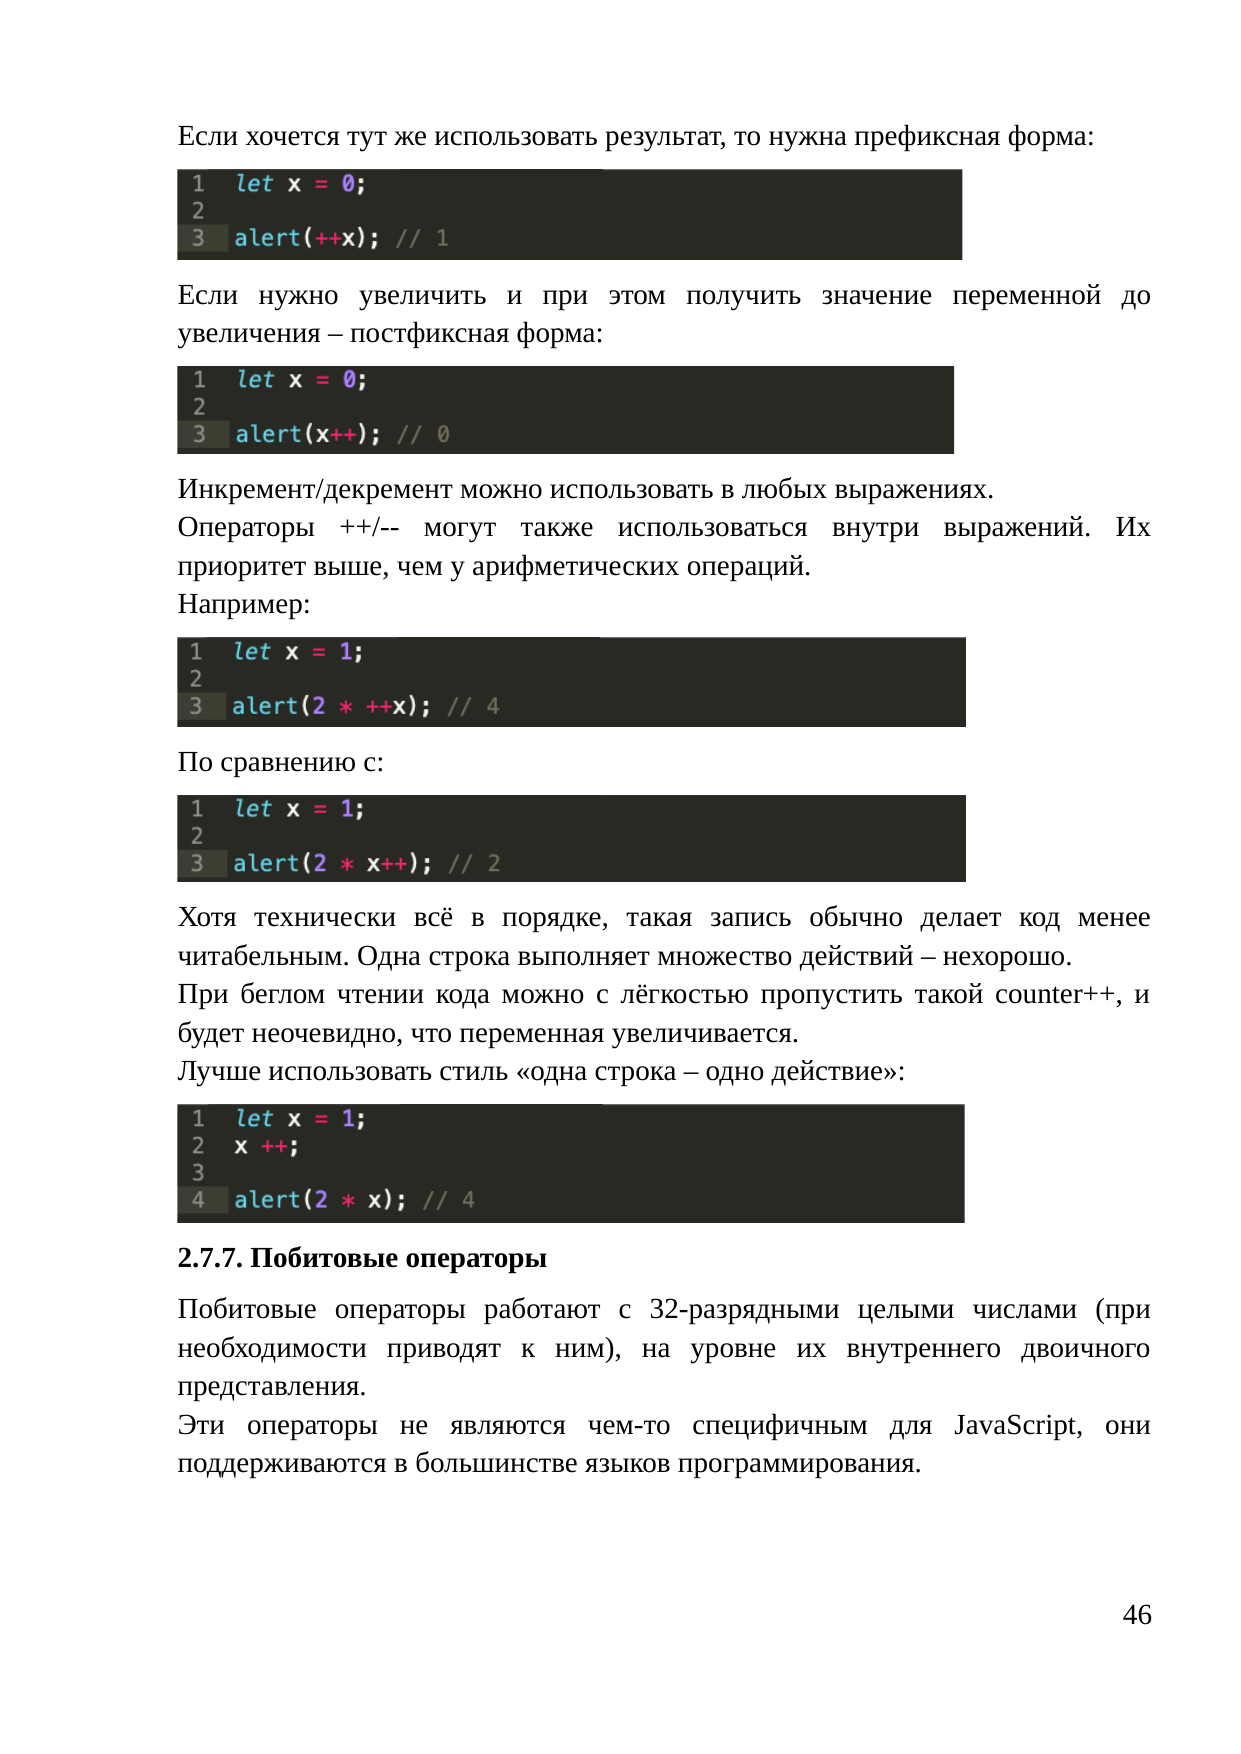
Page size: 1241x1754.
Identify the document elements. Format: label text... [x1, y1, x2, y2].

text Если нужно увеличить и при этом получить значение переменной до увеличения – постфиксная форма: [177, 277, 1152, 349]
subtitle 2.7.7. Побитовые операторы [177, 1240, 1152, 1274]
text Если хочется тут же использовать результат, то нужна префиксная форма: [177, 118, 1152, 152]
text Например: [177, 586, 1152, 620]
text При беглом чтении кода можно с лёгкостью пропустить такой counter++, и будет неочевидно, что переменная увеличивается. [177, 976, 1152, 1048]
picture [177, 1104, 965, 1223]
picture [177, 637, 966, 727]
text Побитовые операторы работают с 32-разрядными целыми числами (при необходимости приводят к ним), на уровне их внутреннего двоичного представления. [177, 1291, 1152, 1402]
picture [177, 795, 966, 882]
text По сравнению с: [177, 744, 1152, 777]
text Лучше использовать стиль «одна строка – одно действие»: [177, 1053, 1152, 1087]
picture [177, 366, 955, 454]
picture [177, 169, 963, 260]
text Хотя технически всё в порядке, такая запись обычно делает код менее читабельным. Одна строка выполняет множество действий – нехорошо. [177, 899, 1152, 971]
text Эти операторы не являются чем-то специфичным для JavaScript, они поддерживаются в большинстве языков программирования. [177, 1407, 1152, 1479]
text Операторы ++/-- могут также использоваться внутри выражений. Их приоритет выше, чем у арифметических операций. [177, 509, 1152, 581]
text Инкремент/декремент можно использовать в любых выражениях. [177, 471, 1152, 504]
